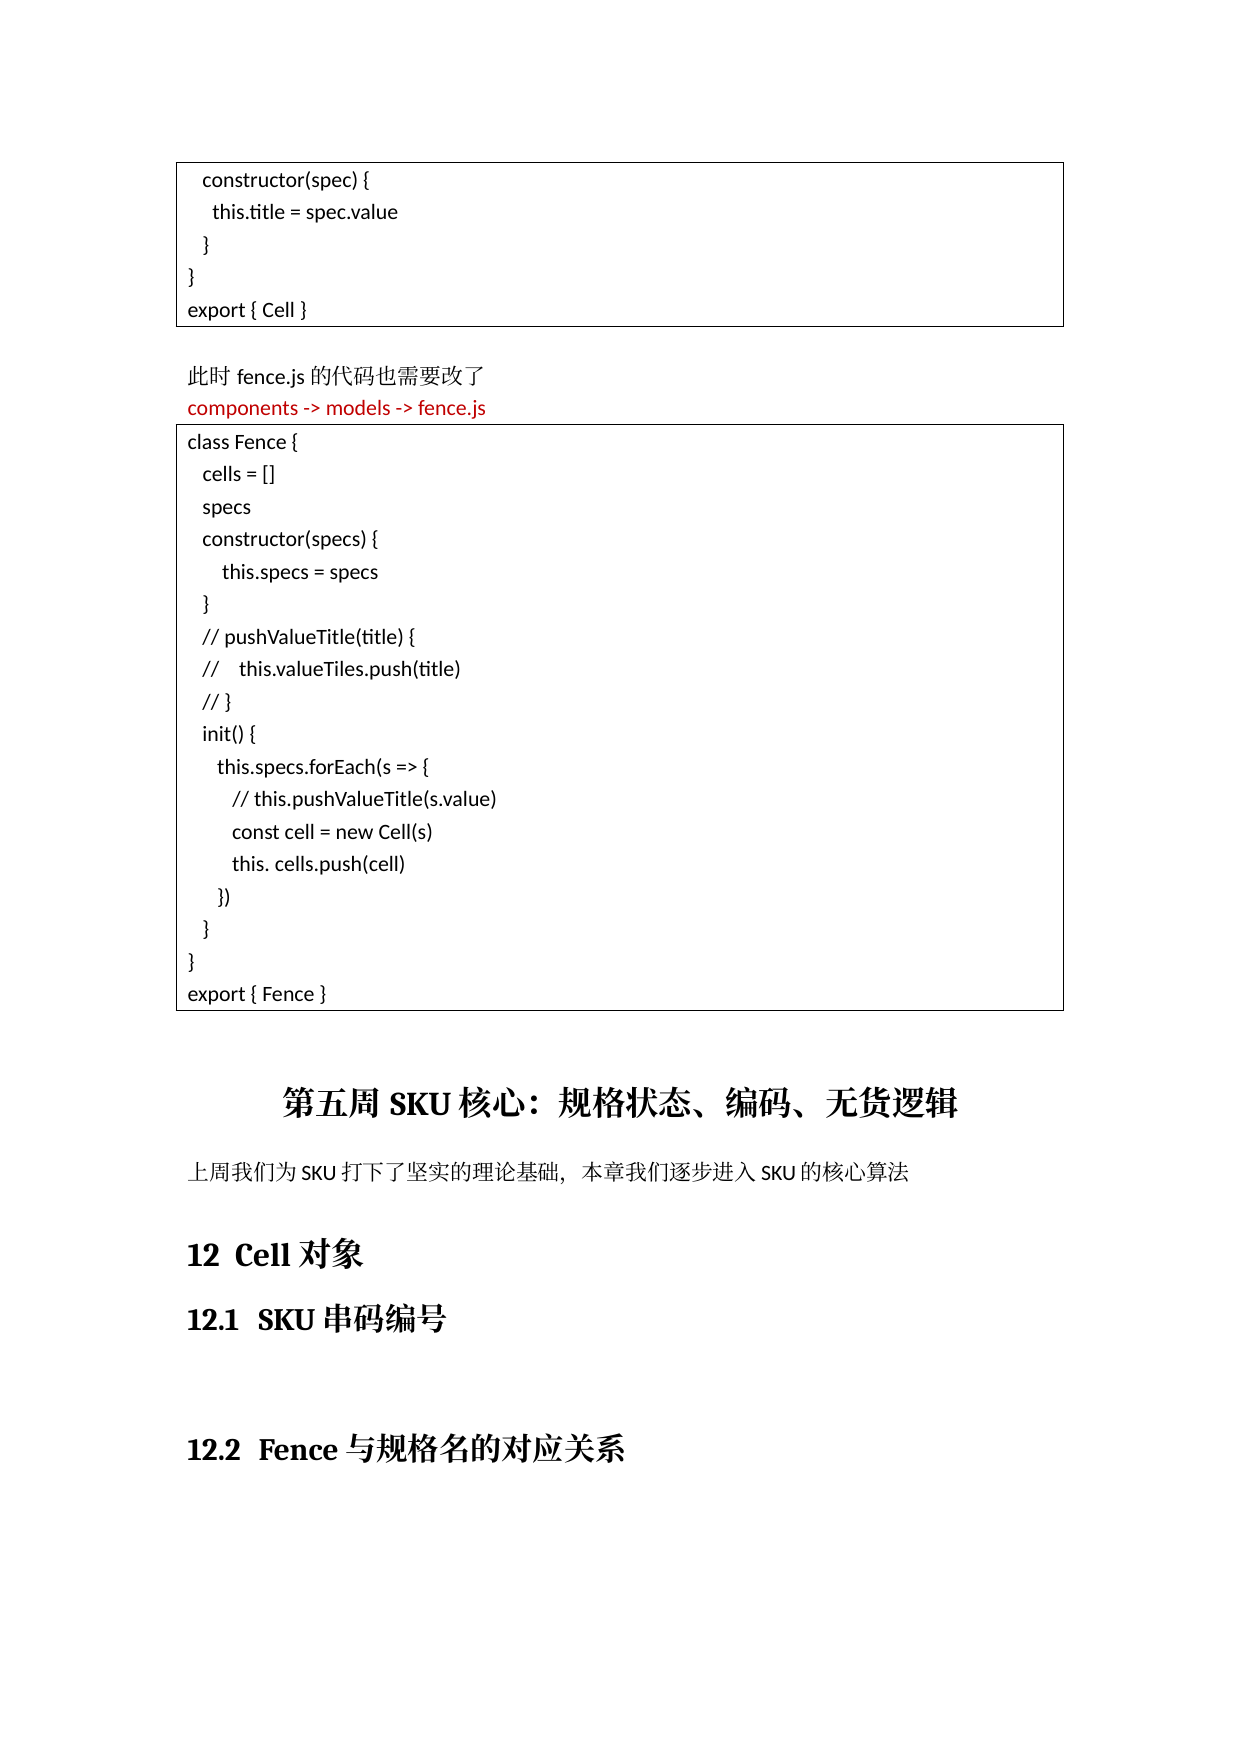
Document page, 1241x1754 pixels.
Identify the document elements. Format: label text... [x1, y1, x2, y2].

table_header class Fence { cells = [] specs constructor(specs) { this.specs = specs } // pushValueTitle(title) { // this.valueTiles.push(title) // } init() { this.specs.forEach(s => { // this.pushValueTitle(s.value) const cell = new Cell(s) this. cells.push(cell) }) } } export { Fence } [177, 425, 1063, 1010]
subtitle SKU 串码编号 [187, 1284, 1053, 1349]
subtitle Fence 与规格名的对应关系 [187, 1414, 1053, 1479]
subtitle Cell 对象 [187, 1219, 1053, 1284]
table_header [177, 163, 1063, 326]
text 上周我们为SKU打下了坚实的理论基础，本章我们逐步进入SKU的核心算法 [187, 1154, 1053, 1187]
text 此时 fence.js 的代码也需要改了 [187, 359, 1053, 392]
text components -> models -> fence.js [187, 392, 1053, 424]
subtitle 第五周 SKU 核心：规格状态、编码、无货逻辑 [187, 1069, 1053, 1134]
